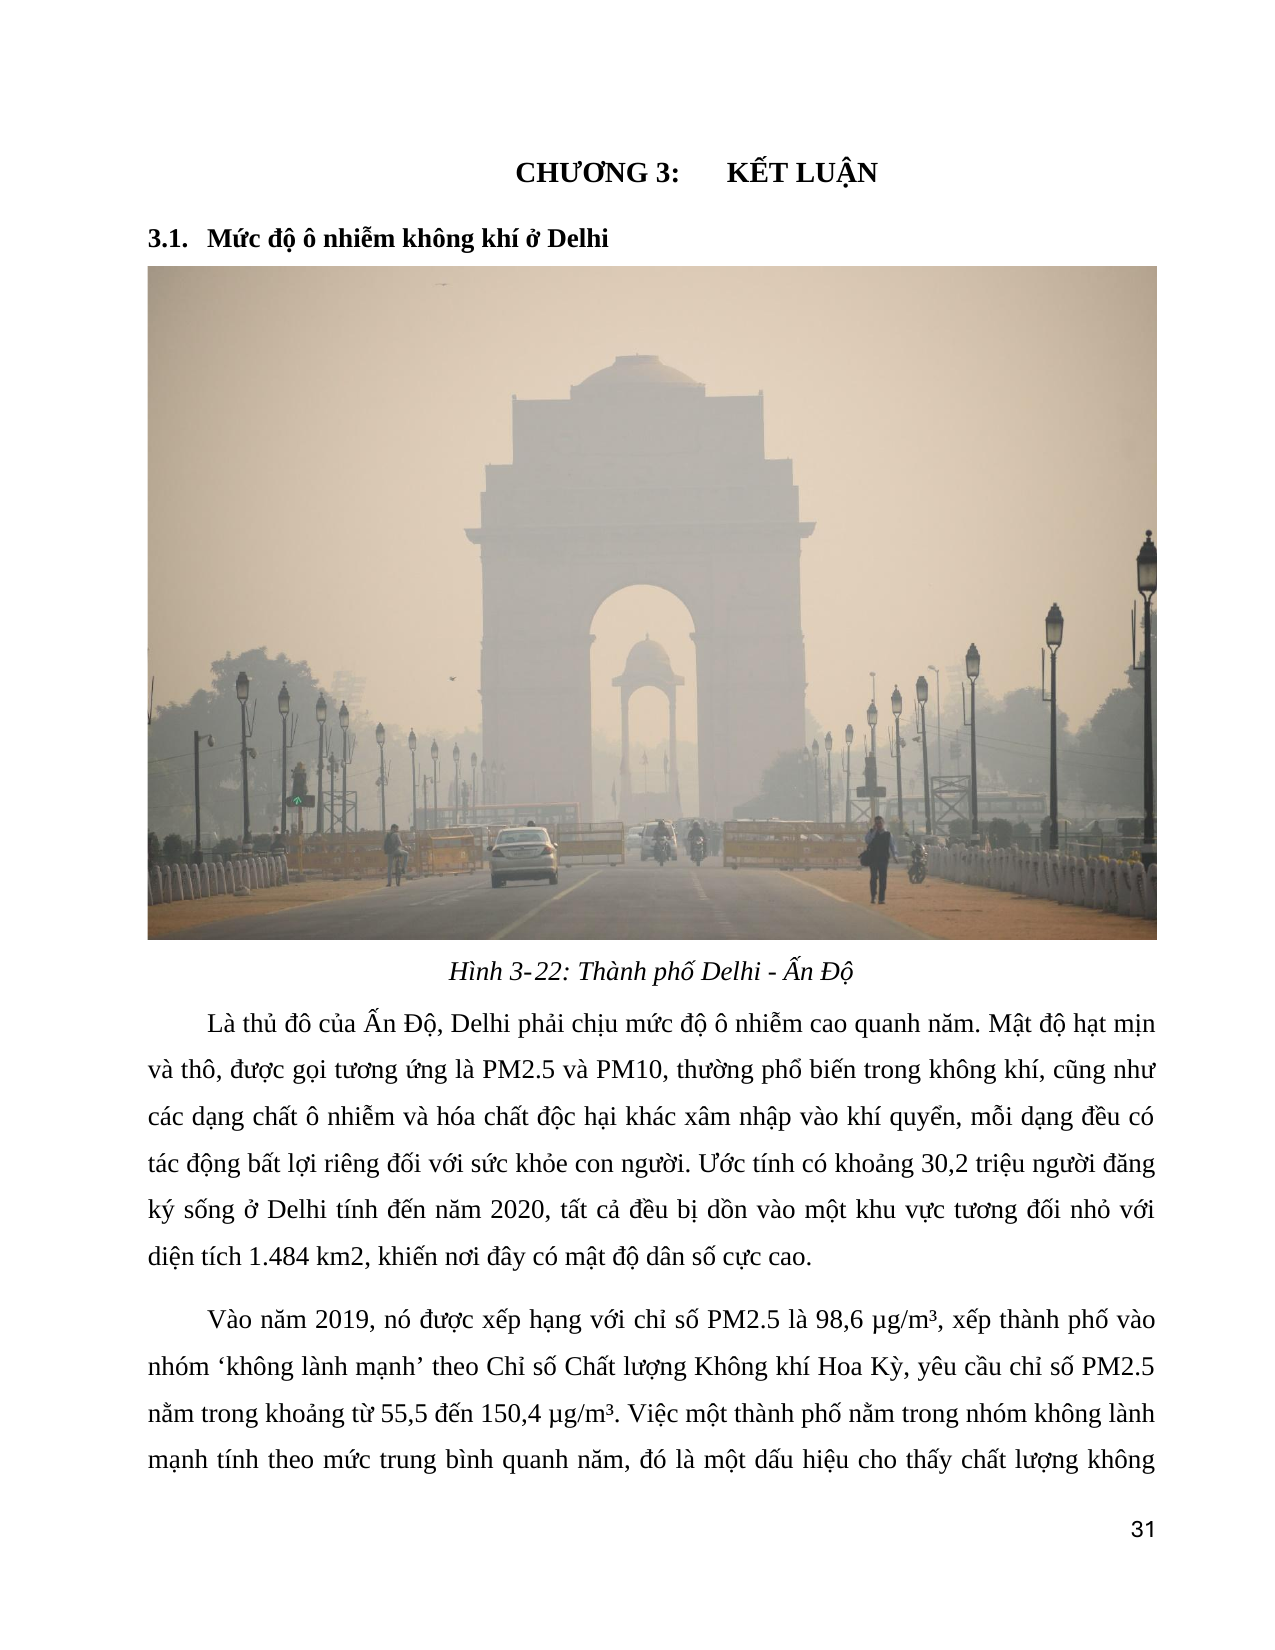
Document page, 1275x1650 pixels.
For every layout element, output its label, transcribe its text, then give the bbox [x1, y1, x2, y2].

text Là thủ đô của Ấn Độ, Delhi phải chịu mức độ ô nhiễm cao quanh năm. Mật độ hạt mịn và thô, được gọi tương ứng là PM2.5 và PM10, thường phổ biến trong không khí, cũng như các dạng chất ô nhiễm và hóa chất độc hại khác xâm nhập vào khí quyển, mỗi dạng đều có tác động bất lợi riêng đối với sức khỏe con người. Ước tính có khoảng 30,2 triệu người đăng ký sống ở Delhi tính đến năm 2020, tất cả đều bị dồn vào một khu vực tương đối nhỏ với diện tích 1.484 km2, khiến nơi đây có mật độ dân số cực cao. [148, 1007, 1157, 1271]
subtitle Mức độ ô nhiễm không khí ở Delhi [148, 223, 1157, 254]
picture [147, 266, 1157, 940]
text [148, 1303, 1157, 1474]
subtitle KẾT LUẬN [177, 156, 1157, 189]
